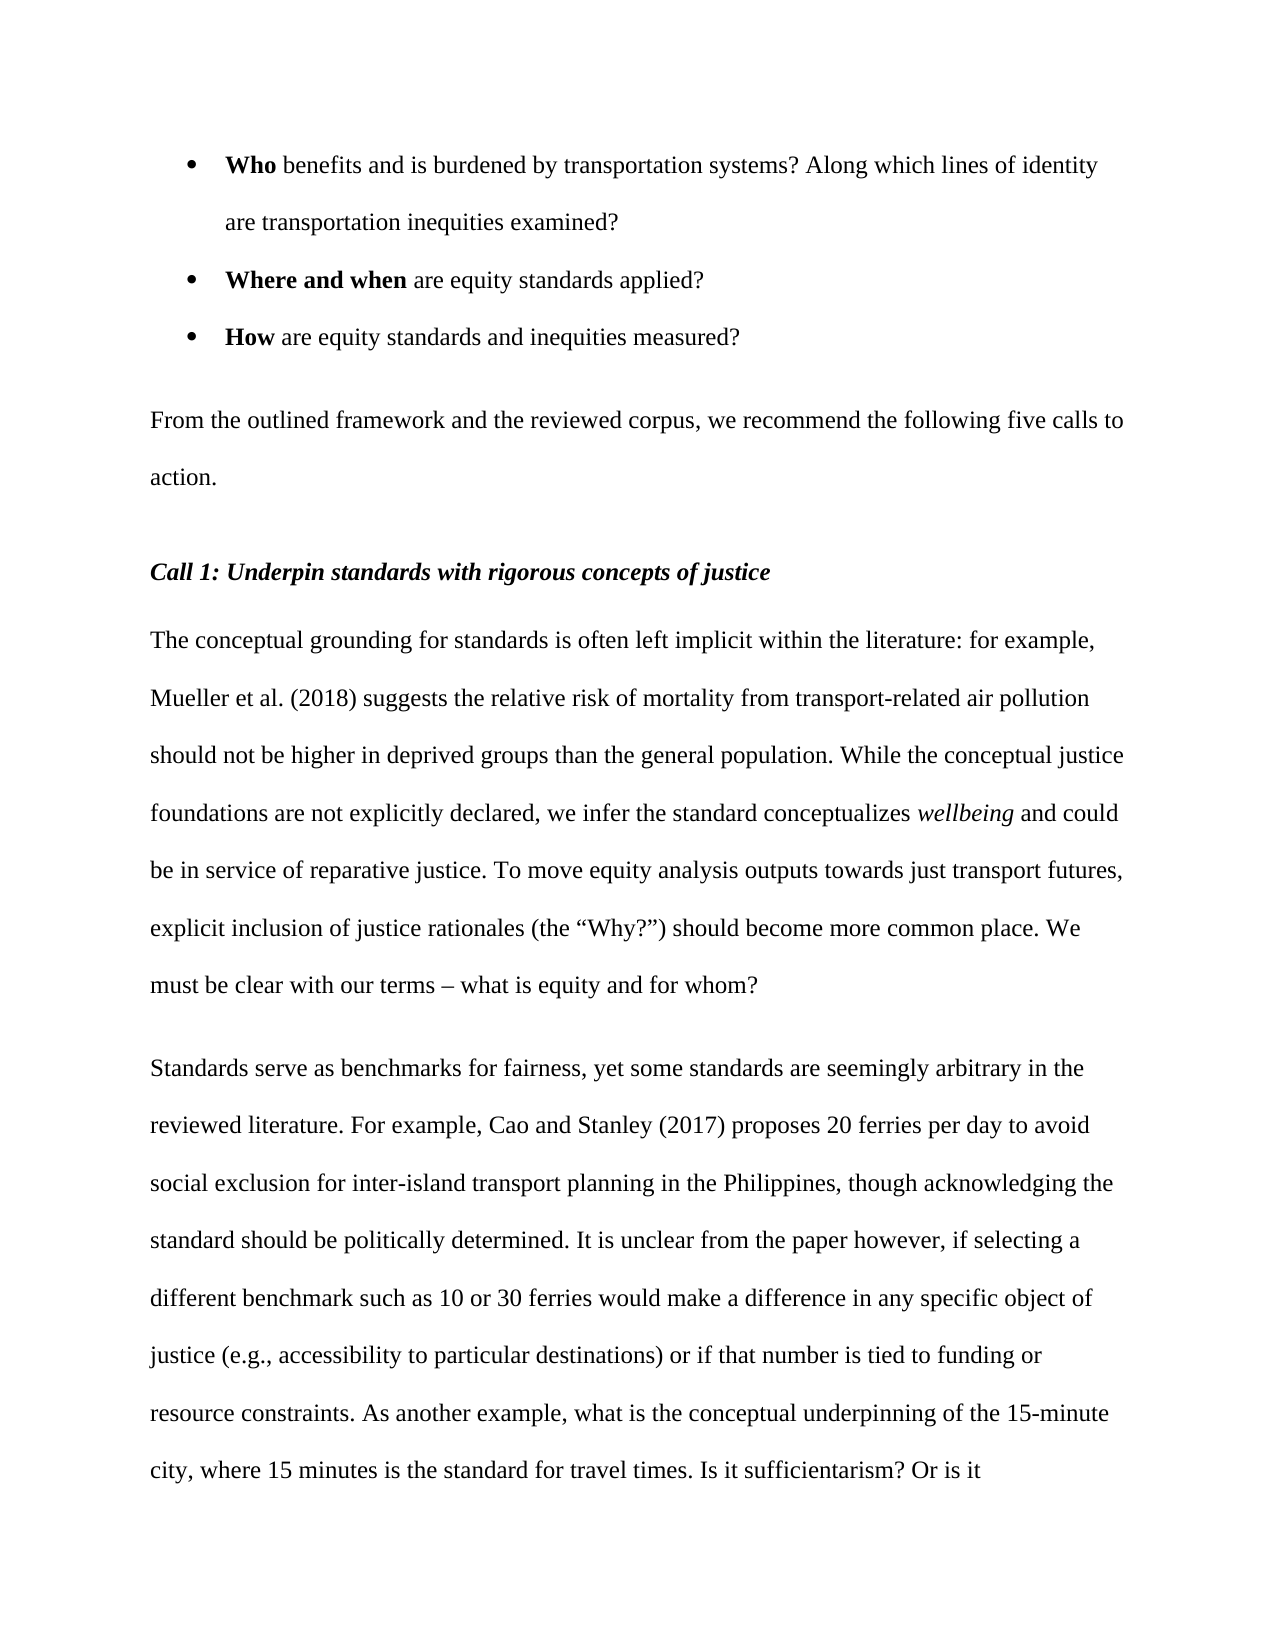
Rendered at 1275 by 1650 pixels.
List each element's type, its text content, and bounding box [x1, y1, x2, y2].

text From the outlined framework and the reviewed corpus, we recommend the following five calls to action. [150, 405, 1125, 491]
list Who benefits and is burdened by transportation systems? Along which lines of identity are transportation inequities examined? [187, 150, 1125, 236]
list Where and when are equity standards applied? [187, 265, 1125, 294]
subtitle Call 1: Underpin standards with rigorous concepts of justice [150, 557, 1066, 586]
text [150, 1053, 1125, 1484]
text The conceptual grounding for standards is often left implicit within the literature: for example, Mueller et al. (2018) suggests the relative risk of mortality from transport-related air pollution should not be higher in deprived groups than the general population. While the conceptual justice foundations are not explicitly declared, we infer the standard conceptualizes wellbeing and could be in service of reparative justice. To move equity analysis outputs towards just transport futures, explicit inclusion of justice rationales (the “Why?”) should become more common place. We must be clear with our terms – what is equity and for whom? [150, 626, 1125, 999]
list How are equity standards and inequities measured? [187, 322, 1125, 351]
